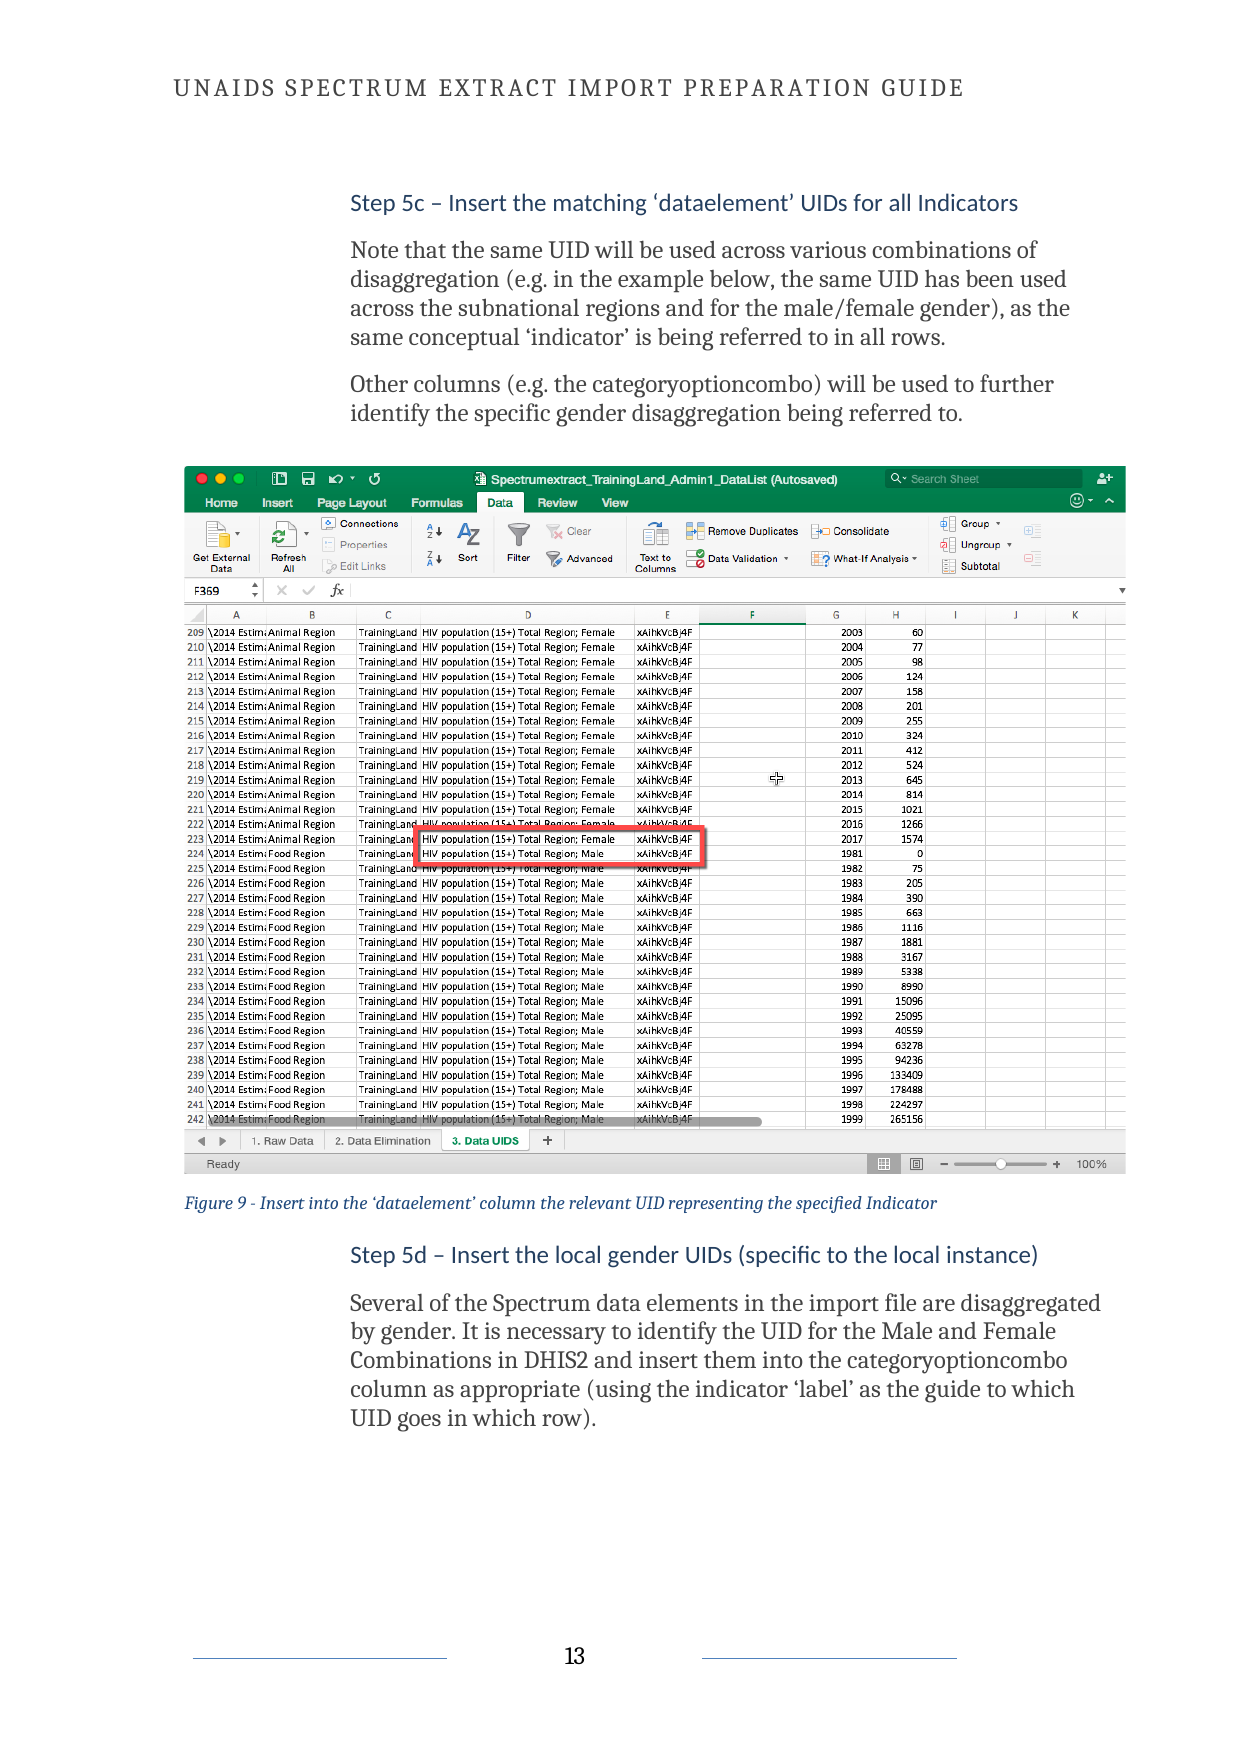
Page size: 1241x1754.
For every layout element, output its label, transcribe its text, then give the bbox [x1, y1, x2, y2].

table_header Figure 11 - Insert into the ‘dataelement’ column the relevant UID representing the specified Indicator [173, 446, 1126, 1235]
text Other columns (e.g. the categoryoptioncombo) will be used to further identify the specific gender disaggregation being referred to. [350, 370, 1115, 428]
picture [184, 465, 1126, 1174]
text Several of the Spectrum data elements in the import file are disaggregated by gender. It is necessary to identify the UID for the Male and Female Combinations in DHIS2 and insert them into the categoryoptioncombo column as appropriate (using the indicator ‘label’ as the guide to which UID goes in which row). [350, 1288, 1115, 1432]
subtitle Step 5c – Insert the matching ‘dataelement’ UIDs for all Indicators [350, 187, 1115, 218]
subtitle Step 5d – Insert the local gender UIDs (specific to the local instance) [350, 1239, 1115, 1270]
text Note that the same UID will be used across various combinations of disaggregation (e.g. in the example below, the same UID has been used across the subnational regions and for the male/female gender), as the same conceptual ‘indicator’ is being referred to in all rows. [350, 236, 1115, 351]
